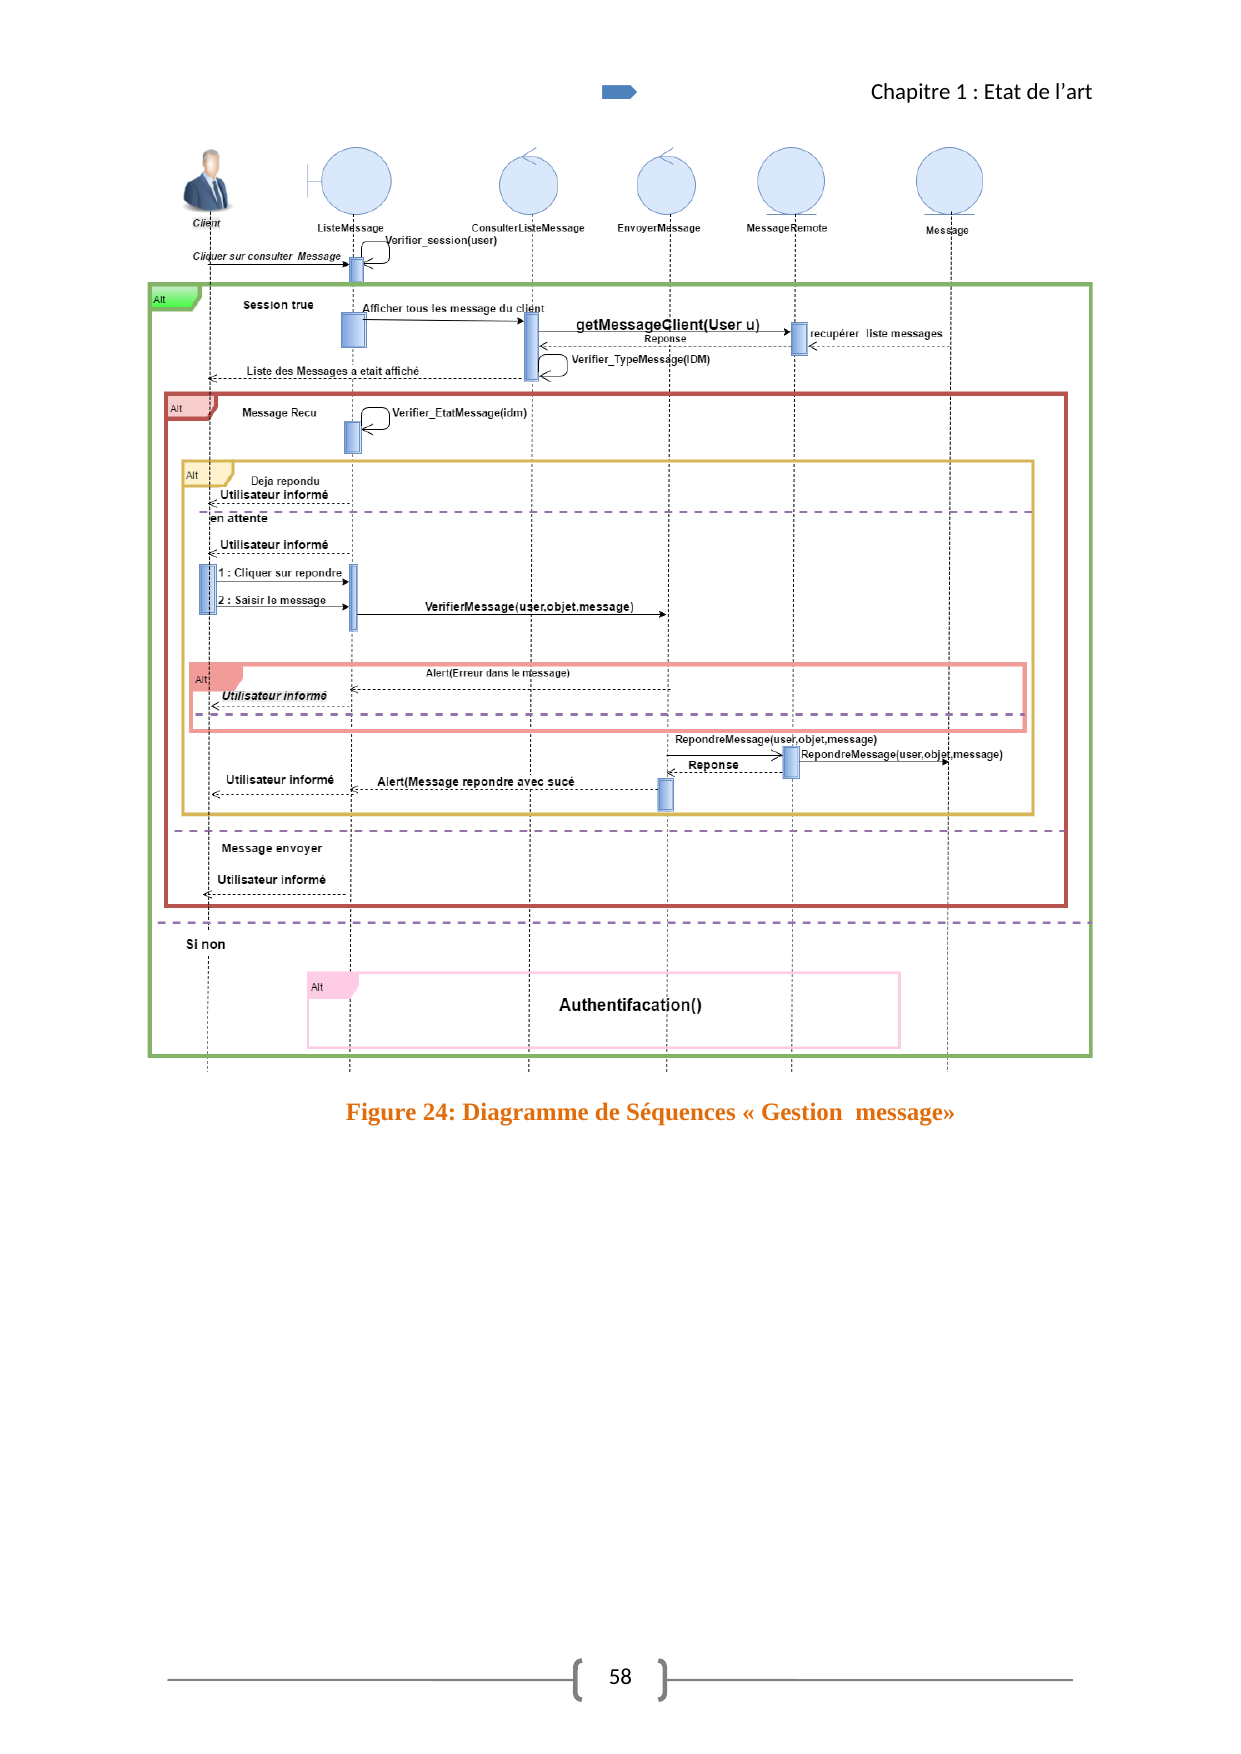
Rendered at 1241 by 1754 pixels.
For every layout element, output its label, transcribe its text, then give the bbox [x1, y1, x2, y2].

picture [147, 147, 1093, 1072]
text Figure 24: Diagramme de Séquences « Gestion message» [223, 1097, 1092, 1126]
